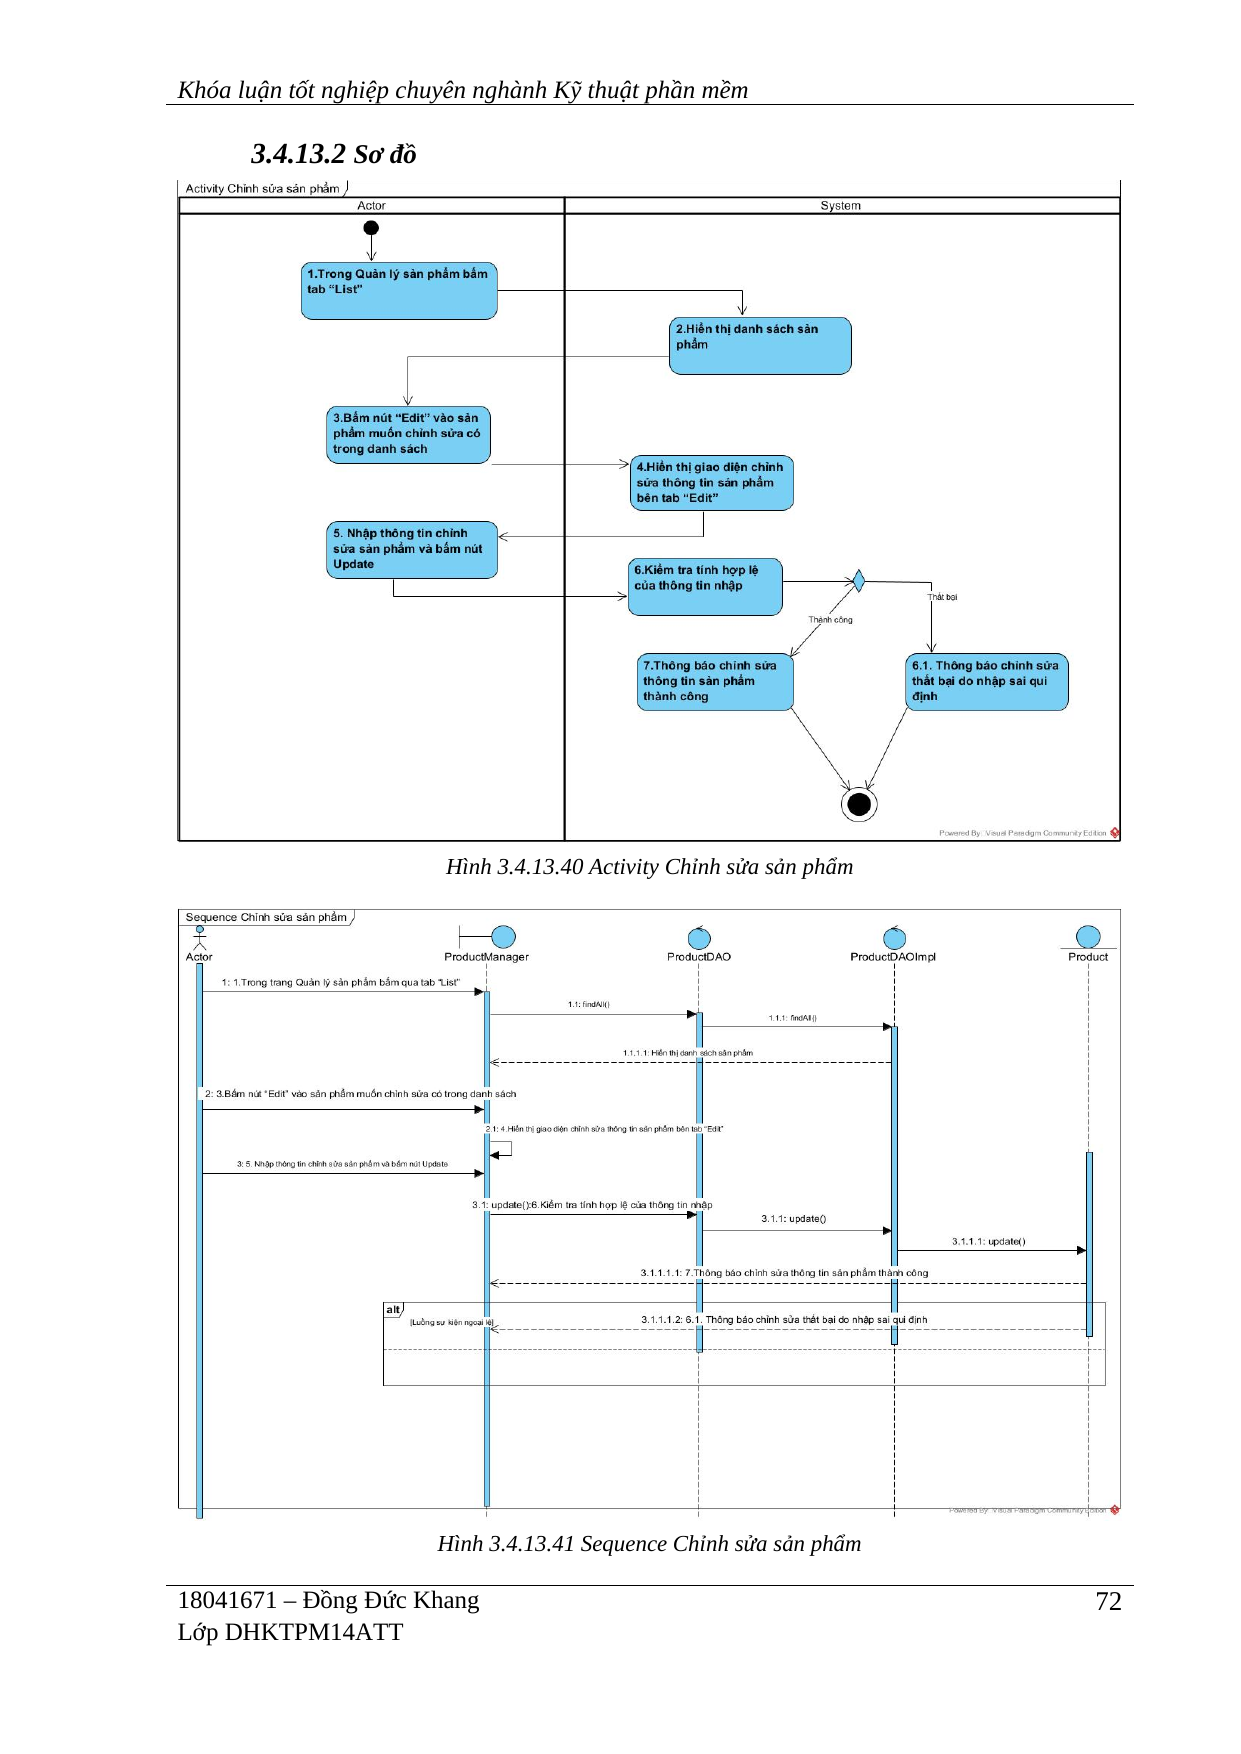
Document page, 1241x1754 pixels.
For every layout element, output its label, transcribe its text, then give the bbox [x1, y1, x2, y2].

picture [177, 180, 1123, 844]
picture [177, 907, 1123, 1521]
subtitle Sơ đồ [251, 136, 1122, 170]
